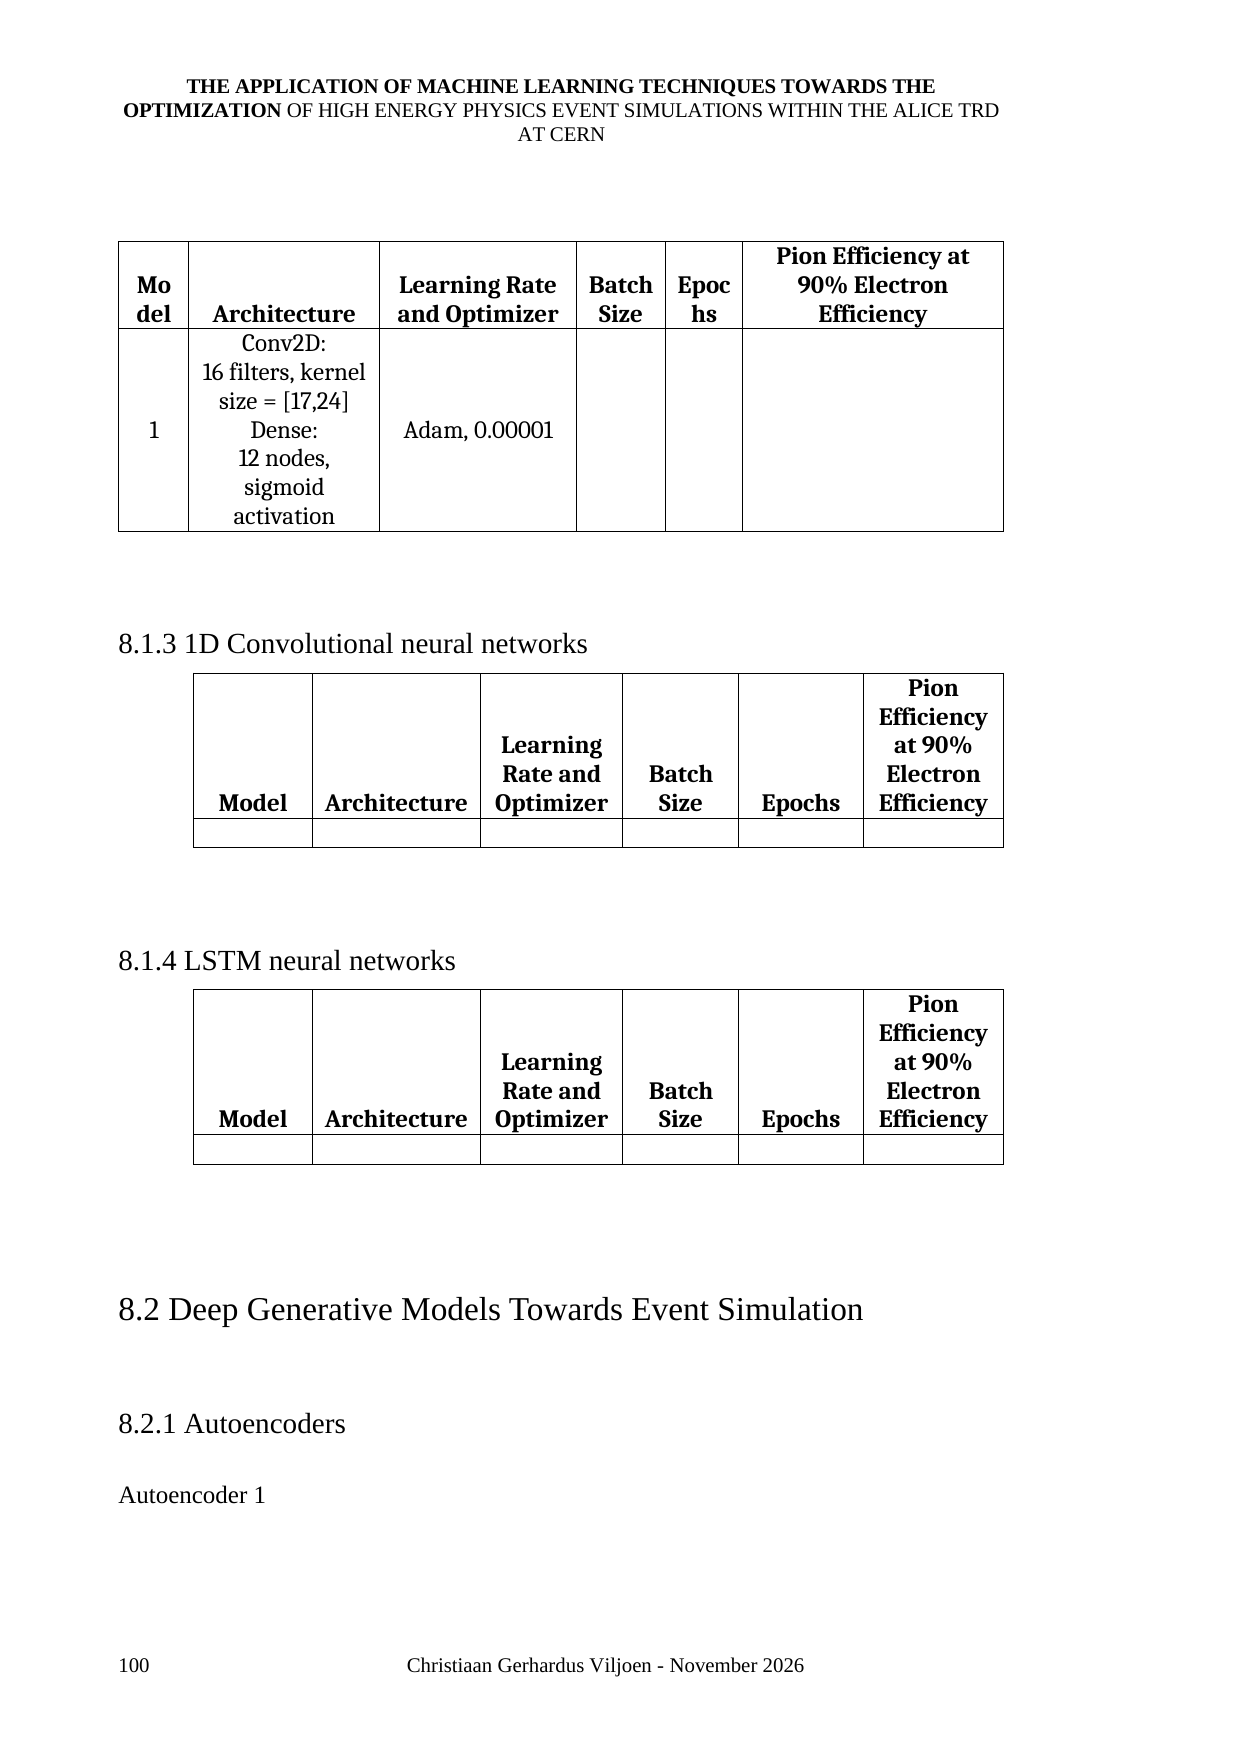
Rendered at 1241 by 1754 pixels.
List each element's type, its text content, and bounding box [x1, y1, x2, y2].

table_cell Conv2D: 16 filters, kernel size = [17,24] Dense: 12 nodes, sigmoid activation [189, 329, 379, 531]
table_header Model [194, 674, 312, 817]
table_header Pion Efficiency at 90% Electron Efficiency [743, 242, 1003, 328]
table_header Pion Efficiency at 90% Electron Efficiency [864, 990, 1003, 1134]
text Autoencoder 1 [118, 1481, 1004, 1509]
table_cell [313, 819, 480, 847]
table_header Learning Rate and Optimizer [481, 990, 622, 1134]
table_header Architecture [189, 242, 379, 328]
table_cell [313, 1135, 480, 1164]
table_header Batch Size [577, 242, 665, 328]
table_cell [623, 1135, 738, 1164]
table_header Learning Rate and Optimizer [481, 674, 622, 817]
subtitle Autoencoders [118, 1406, 1004, 1439]
table_cell 1 [119, 329, 188, 531]
table_cell [864, 819, 1003, 847]
table_header Model [194, 990, 312, 1134]
table_cell [623, 819, 738, 847]
table_cell [481, 819, 622, 847]
subtitle LSTM neural networks [118, 943, 1004, 977]
table_header Model [119, 242, 188, 328]
table_header Batch Size [623, 990, 738, 1134]
table_cell [577, 329, 665, 531]
table_cell [739, 819, 863, 847]
table_header Batch Size [623, 674, 738, 817]
table_cell [481, 1135, 622, 1164]
table_header Learning Rate and Optimizer [380, 242, 576, 328]
table_cell [739, 1135, 863, 1164]
table_header Architecture [313, 990, 480, 1134]
table_cell [743, 329, 1003, 531]
table_cell [864, 1135, 1003, 1164]
table_header Architecture [313, 674, 480, 817]
table_header Pion Efficiency at 90% Electron Efficiency [864, 674, 1003, 817]
table_header Epochs [739, 674, 863, 817]
table_cell Adam, 0.00001 [380, 329, 576, 531]
table_header Epochs [666, 242, 742, 328]
table_cell [666, 329, 742, 531]
subtitle Deep Generative Models Towards Event Simulation [118, 1289, 1004, 1327]
table_header Epochs [739, 990, 863, 1134]
table_cell [194, 819, 312, 847]
subtitle 1D Convolutional neural networks [118, 627, 1004, 660]
table_cell [194, 1135, 312, 1164]
